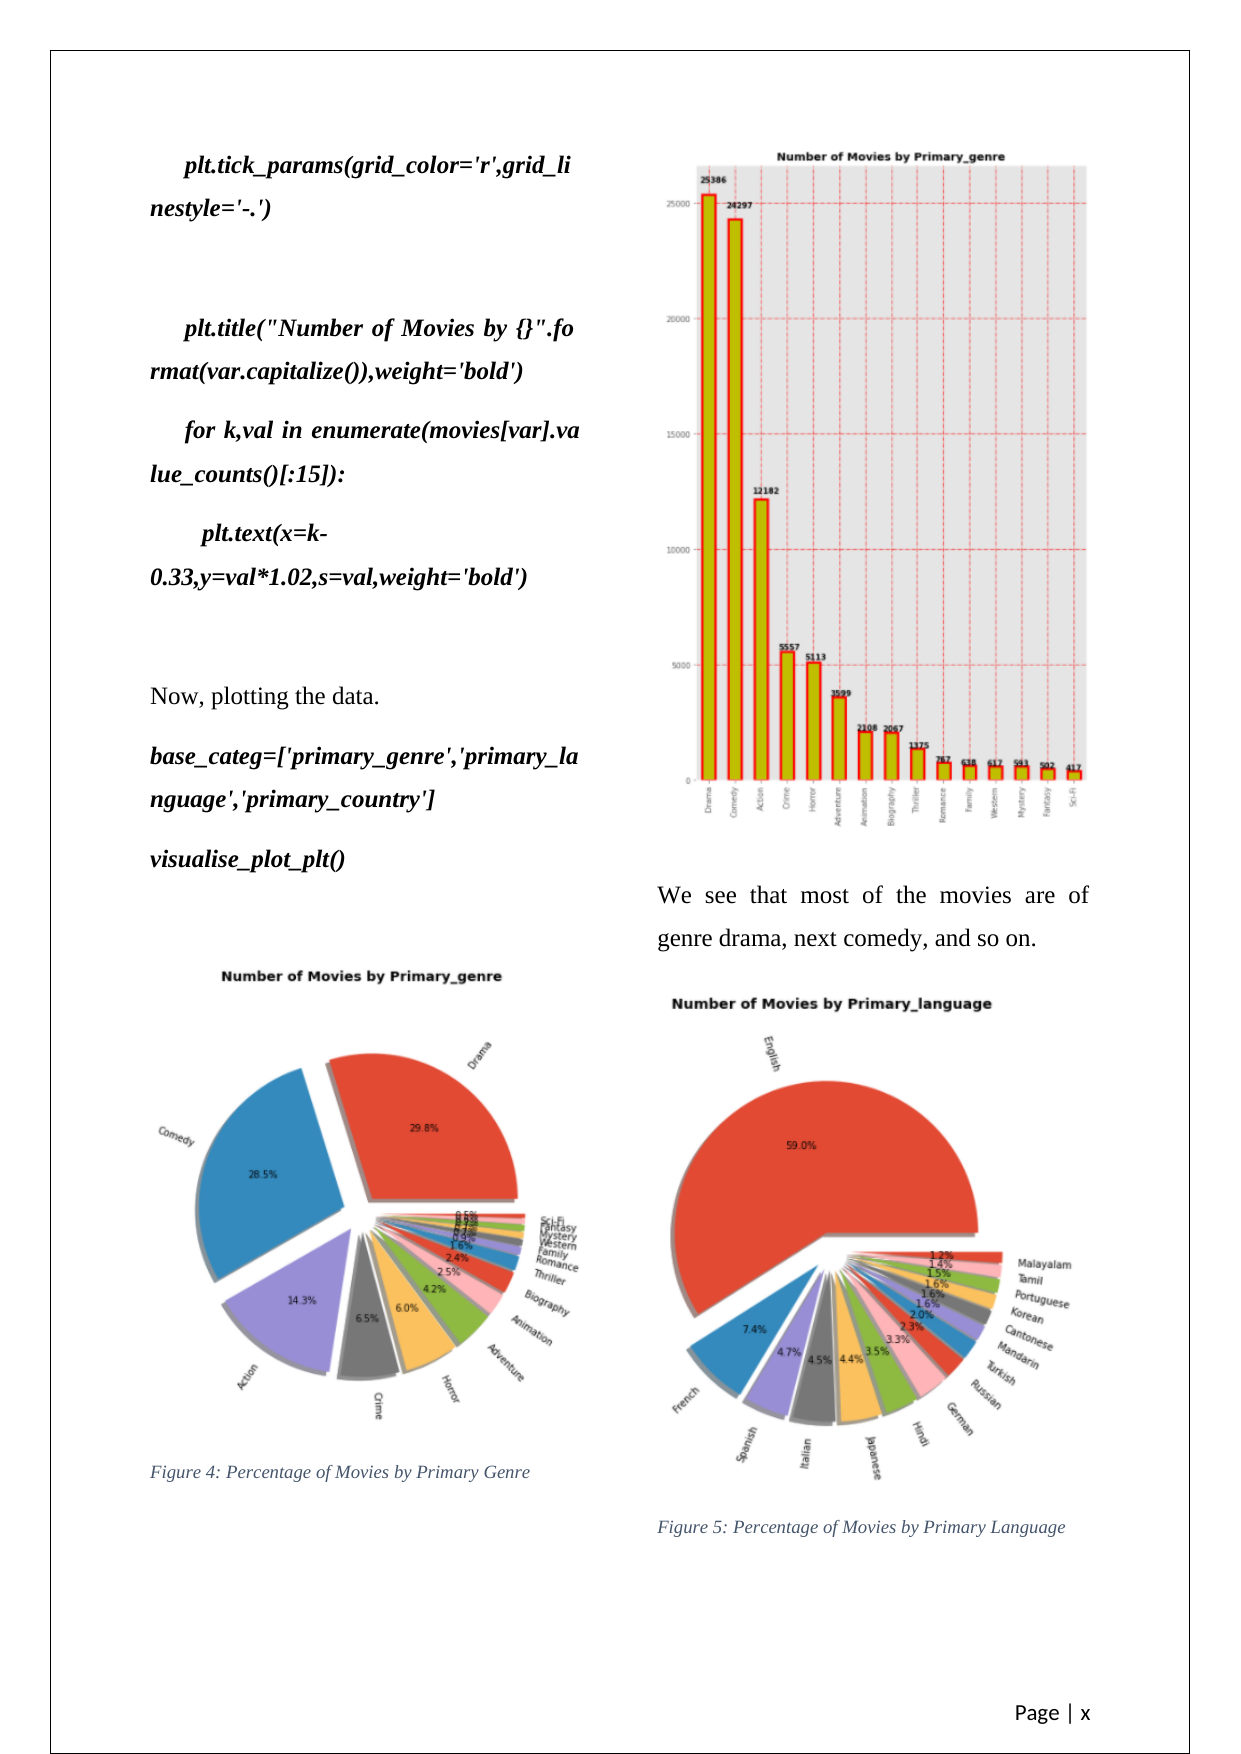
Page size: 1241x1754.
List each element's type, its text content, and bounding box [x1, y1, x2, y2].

text Figure 4: Percentage of Movies by Primary Genre [150, 1461, 583, 1482]
text Figure 5: Percentage of Movies by Primary Language [657, 1516, 1090, 1537]
text Now, plotting the data. [150, 681, 583, 710]
picture [150, 963, 586, 1430]
picture [657, 150, 1091, 850]
text plt.tick_params(grid_color='r',grid_linestyle='-.') [150, 150, 583, 222]
text for k,val in enumerate(movies[var].value_counts()[:15]): [150, 416, 583, 487]
text visualise_plot_plt() [150, 844, 583, 873]
text plt.title("Number of Movies by {}".format(var.capitalize()),weight='bold') [150, 313, 583, 384]
picture [657, 982, 1082, 1486]
text We see that most of the movies are of genre drama, next comedy, and so on. [657, 880, 1090, 952]
text plt.text(x=k-0.33,y=val*1.02,s=val,weight='bold') [150, 518, 583, 590]
text base_categ=['primary_genre','primary_language','primary_country'] [150, 741, 583, 813]
